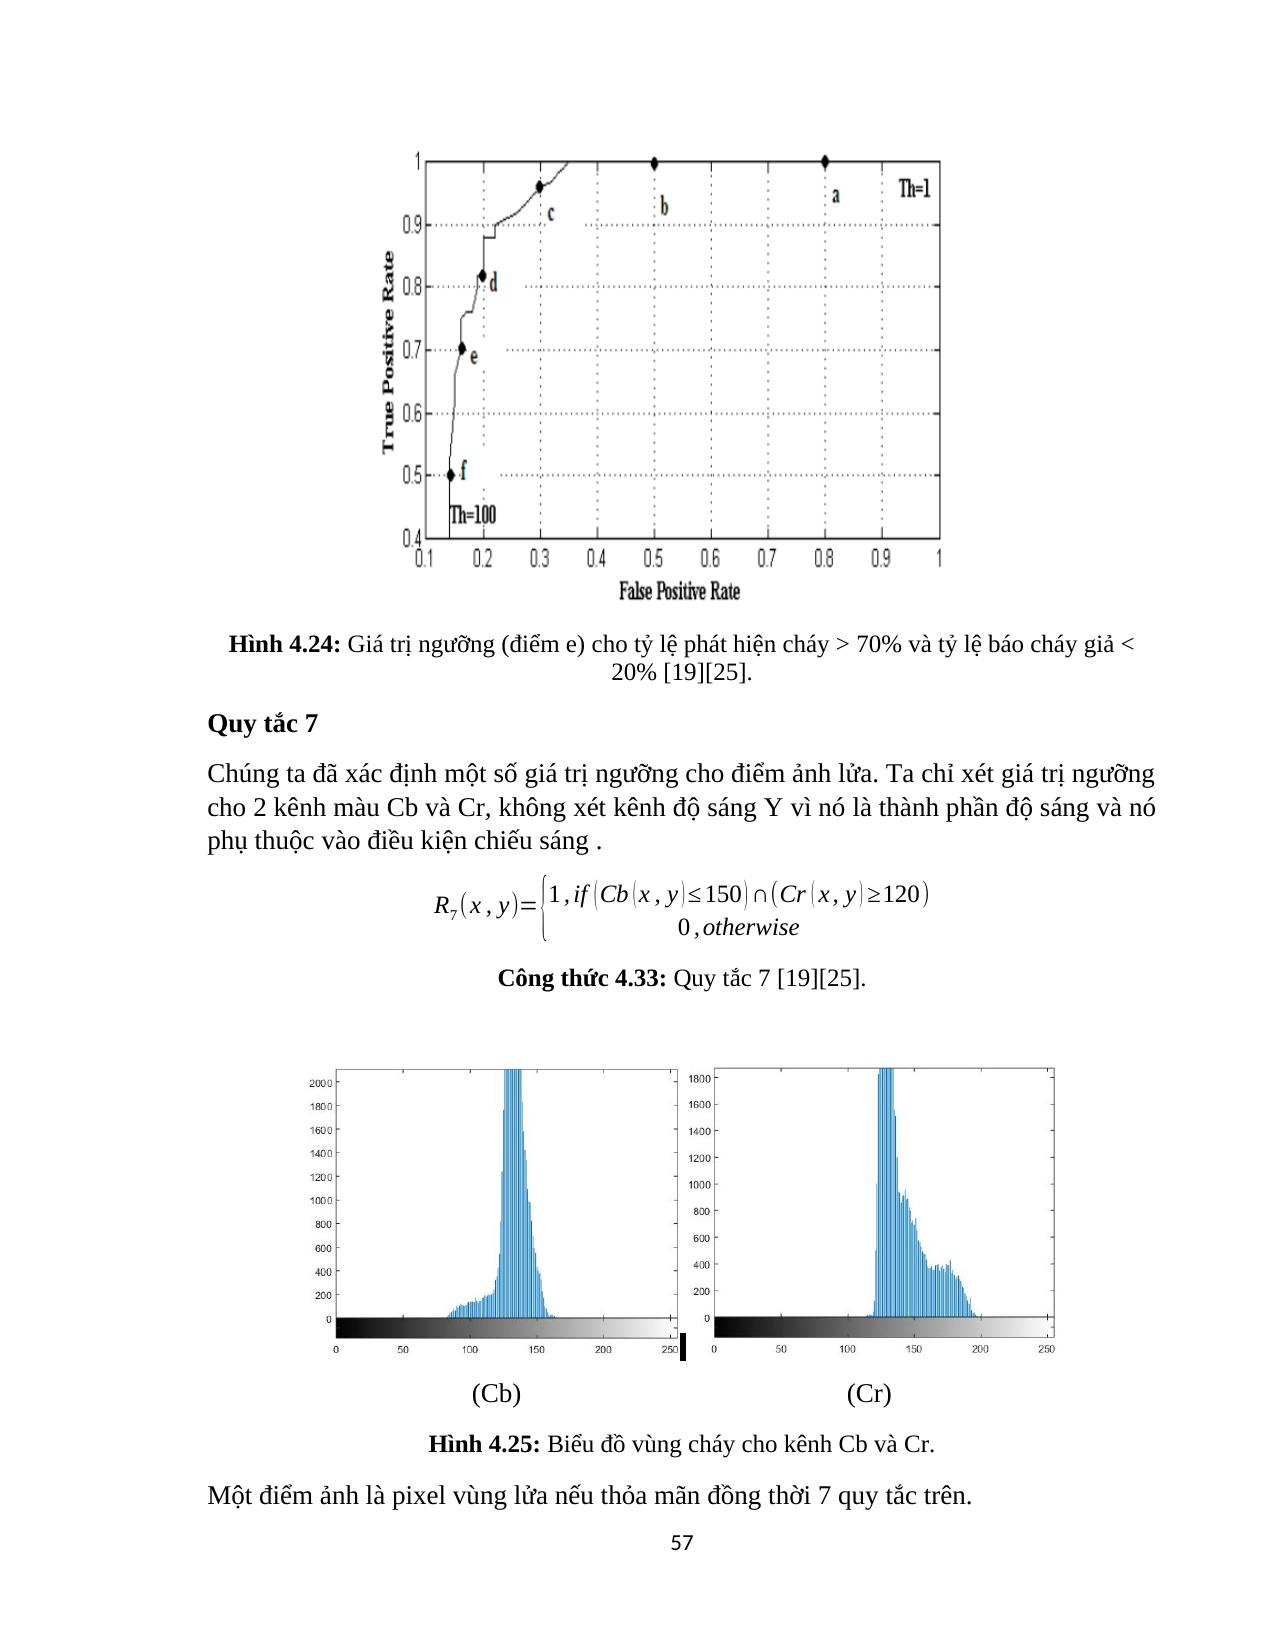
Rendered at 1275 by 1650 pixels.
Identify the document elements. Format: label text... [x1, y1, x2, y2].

text Quy tắc 7 [207, 707, 1156, 738]
text Chúng ta đã xác định một số giá trị ngưỡng cho điểm ảnh lửa. Ta chỉ xét giá trị ngưỡng cho 2 kênh màu Cb và Cr, không xét kênh độ sáng Y vì nó là thành phần độ sáng và nó phụ thuộc vào điều kiện chiếu sáng . [207, 757, 1156, 856]
picture [686, 1064, 1057, 1356]
picture [306, 1066, 680, 1356]
picture [378, 150, 986, 608]
text (Cb) (Cr) [207, 1377, 1156, 1408]
text Một điểm ảnh là pixel vùng lửa nếu thỏa mãn đồng thời 7 quy tắc trên. [207, 1479, 1156, 1510]
